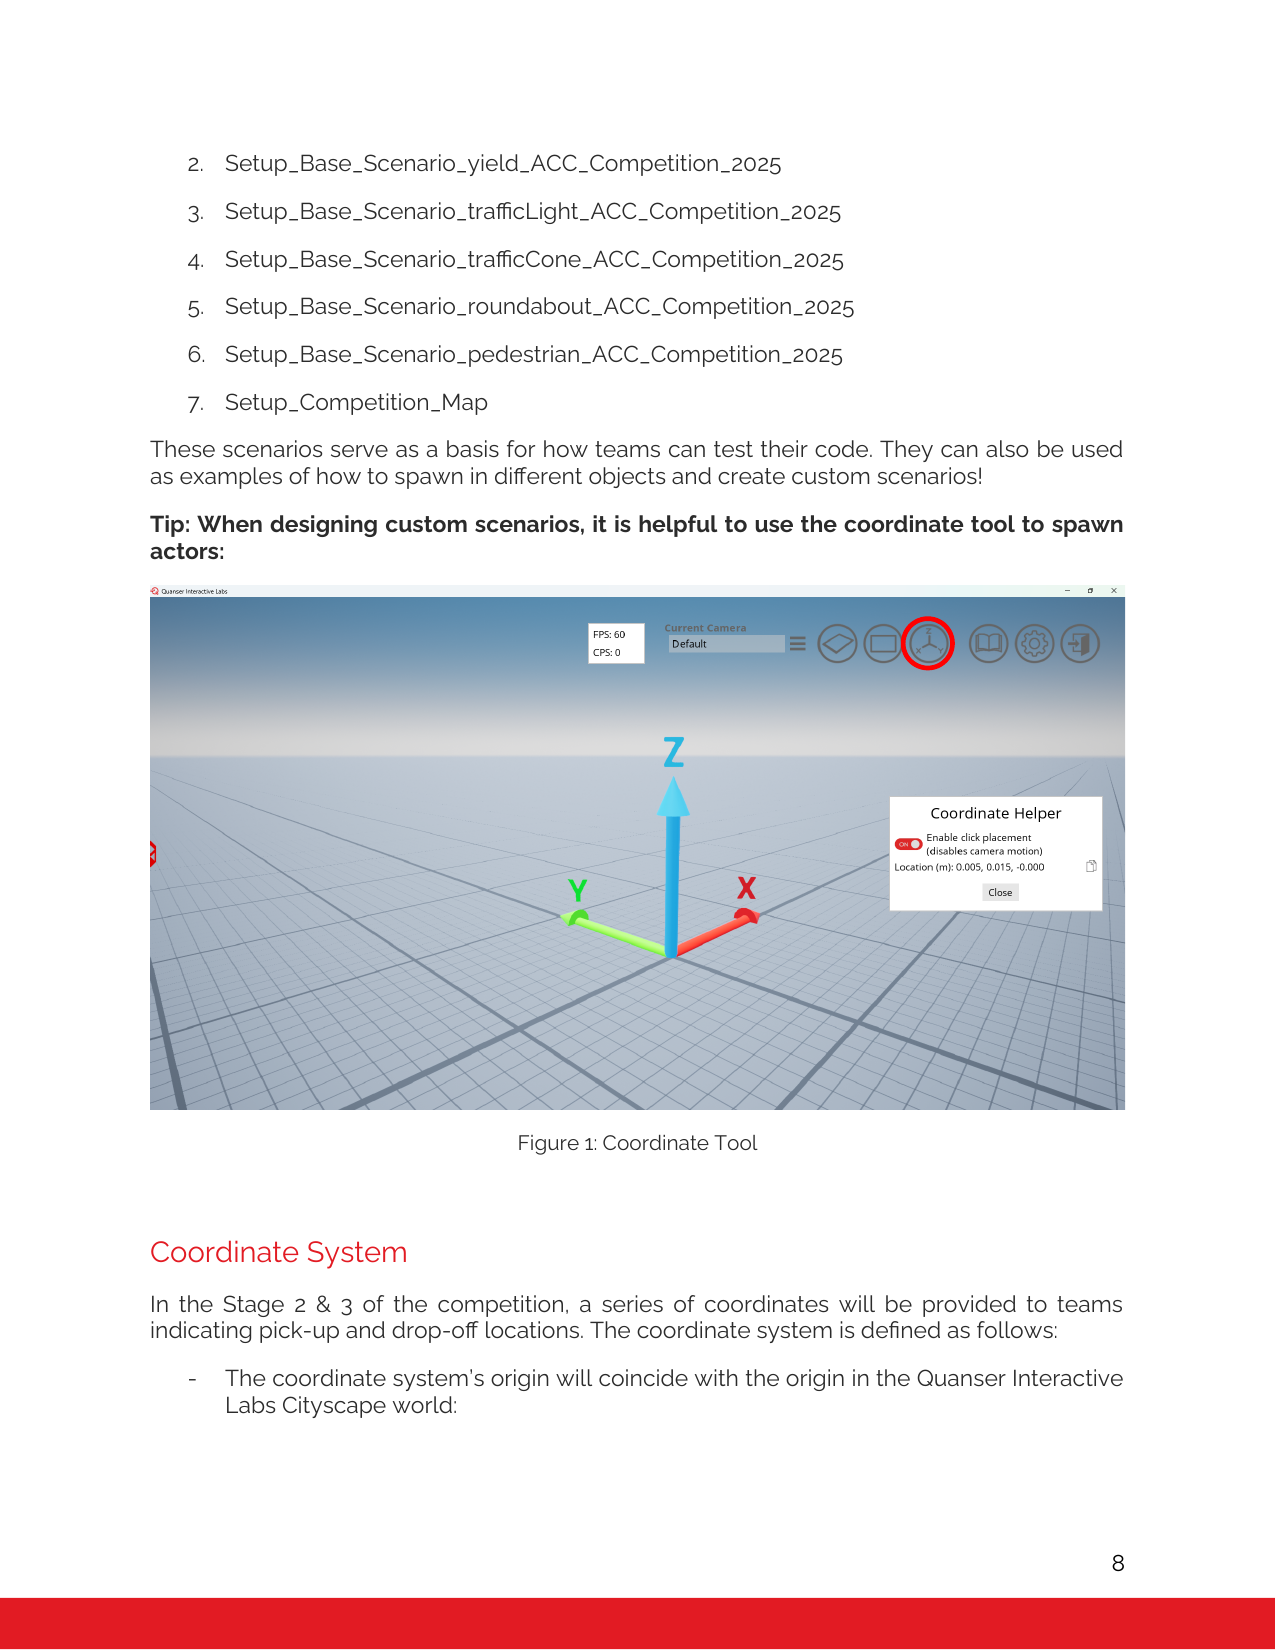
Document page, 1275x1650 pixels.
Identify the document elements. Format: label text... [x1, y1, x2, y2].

list Setup_Base_Scenario_pedestrian_ACC_Competition_2025 [187, 341, 1125, 368]
text These scenarios serve as a basis for how teams can test their code. They can also be used as examples of how to spawn in different objects and create custom scenarios! [150, 436, 1125, 490]
text Tip: When designing custom scenarios, it is helpful to use the coordinate tool to spawn actors: [150, 511, 1125, 564]
text In the Stage 2 & 3 of the competition, a series of coordinates will be provided to teams indicating pick-up and drop-off locations. The coordinate system is defined as follows: [150, 1290, 1125, 1344]
list Setup_Base_Scenario_trafficCone_ACC_Competition_2025 [187, 245, 1125, 272]
subtitle Coordinate System [150, 1235, 1125, 1269]
list Setup_Base_Scenario_yield_ACC_Competition_2025 [187, 150, 1125, 177]
list The coordinate system’s origin will coincide with the origin in the Quanser Interactive Labs Cityscape world: [187, 1365, 1125, 1419]
list Setup_Competition_Map [187, 388, 1125, 415]
picture [150, 585, 1125, 1110]
list Setup_Base_Scenario_trafficLight_ACC_Competition_2025 [187, 198, 1125, 224]
list Setup_Base_Scenario_roundabout_ACC_Competition_2025 [187, 293, 1125, 320]
